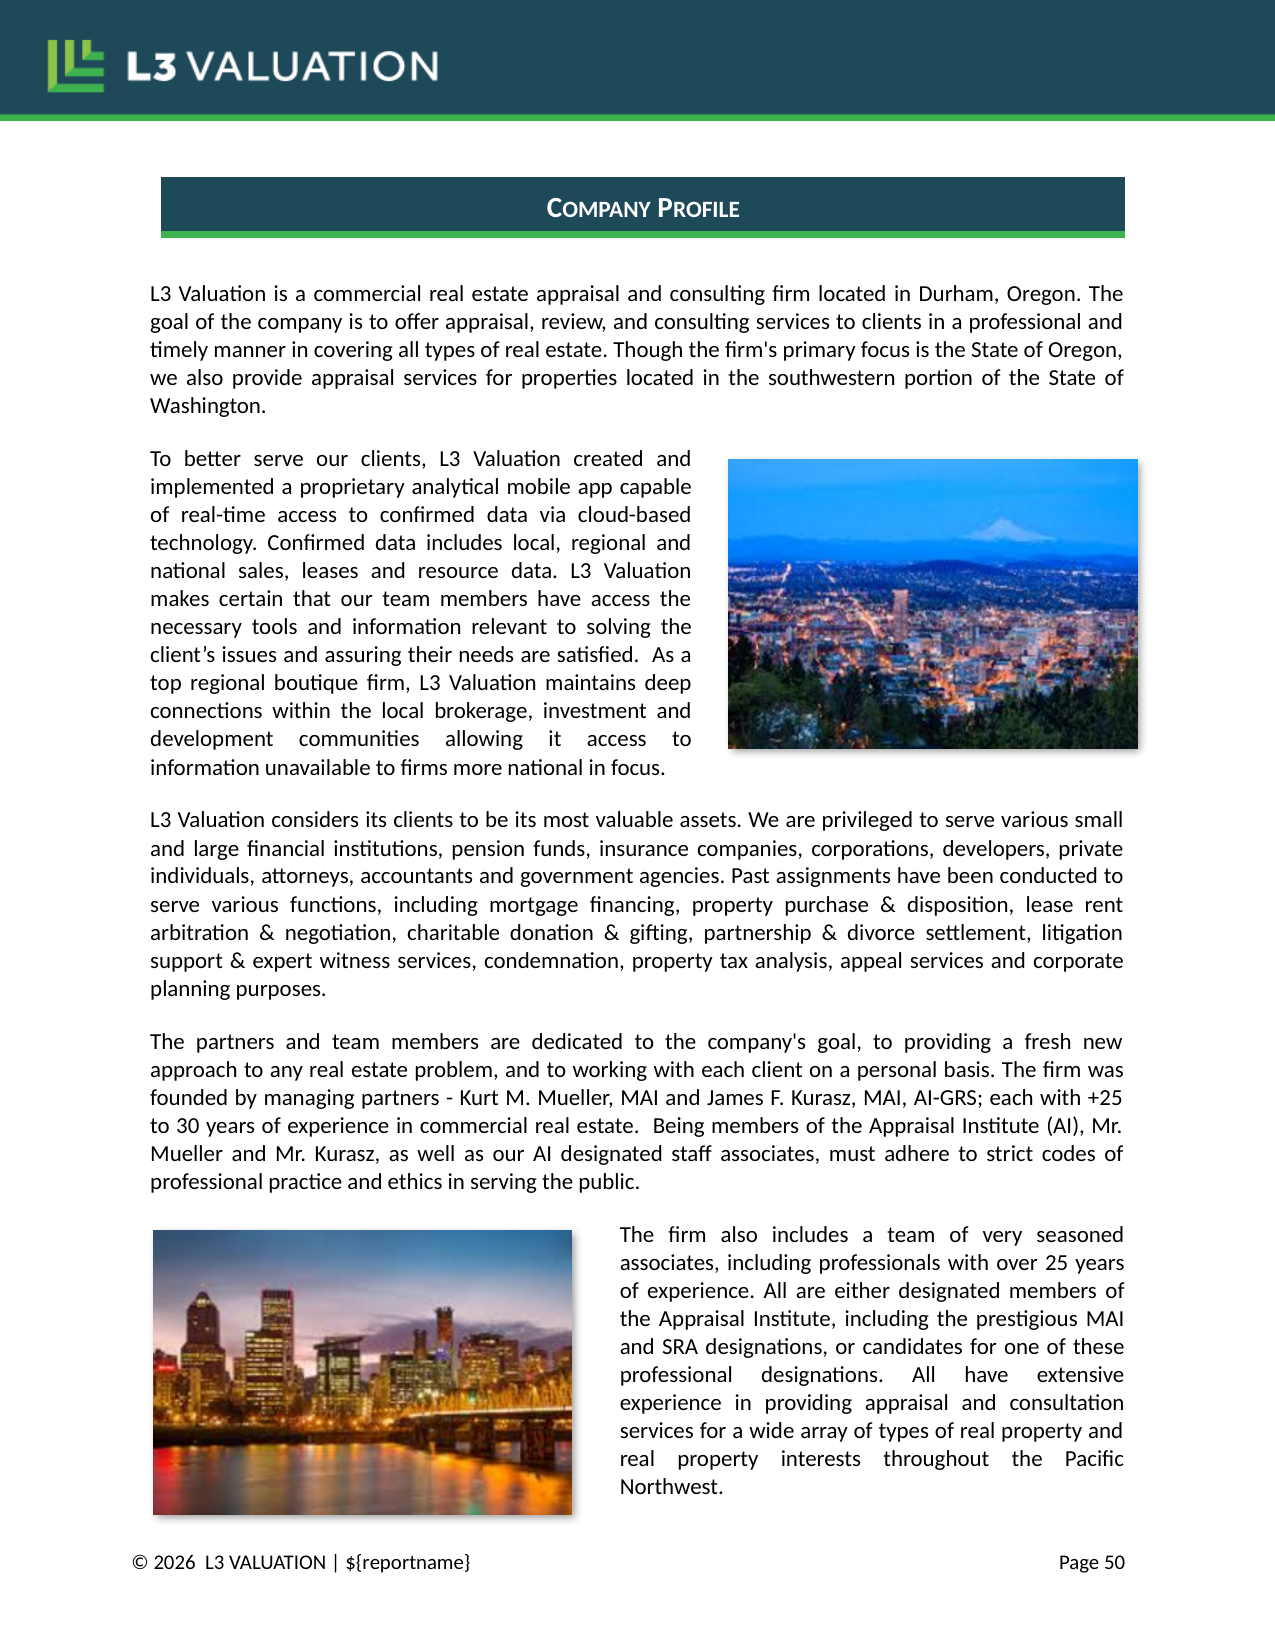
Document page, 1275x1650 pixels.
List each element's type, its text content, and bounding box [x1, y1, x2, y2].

picture [153, 1230, 572, 1515]
picture [728, 459, 1138, 749]
text L3 Valuation considers its clients to be its most valuable assets. We are privileged to serve various small and large financial institutions, pension funds, insurance companies, corporations, developers, private individuals, attorneys, accountants and government agencies. Past assignments have been conducted to serve various functions, including mortgage financing, property purchase & disposition, lease rent arbitration & negotiation, charitable donation & gifting, partnership & divorce settlement, litigation support & expert witness services, condemnation, property tax analysis, appeal services and corporate planning purposes. [150, 806, 1125, 1002]
table_header Company Profile [161, 177, 1125, 231]
text L3 Valuation is a commercial real estate appraisal and consulting firm located in Durham, Oregon. The goal of the company is to offer appraisal, review, and consulting services to clients in a professional and timely manner in covering all types of real estate. Though the firm's primary focus is the State of Oregon, we also provide appraisal services for properties located in the southwestern portion of the State of Washington. [150, 279, 1125, 419]
text The partners and team members are dedicated to the company's goal, to providing a fresh new approach to any real estate problem, and to working with each client on a personal basis. The firm was founded by managing partners - Kurt M. Mueller, MAI and James F. Kurasz, MAI, AI-GRS; each with +25 to 30 years of experience in commercial real estate. Being members of the Appraisal Institute (AI), Mr. Mueller and Mr. Kurasz, as well as our AI designated staff associates, must adhere to strict codes of professional practice and ethics in serving the public. [150, 1027, 1125, 1195]
picture [0, 0, 1275, 121]
